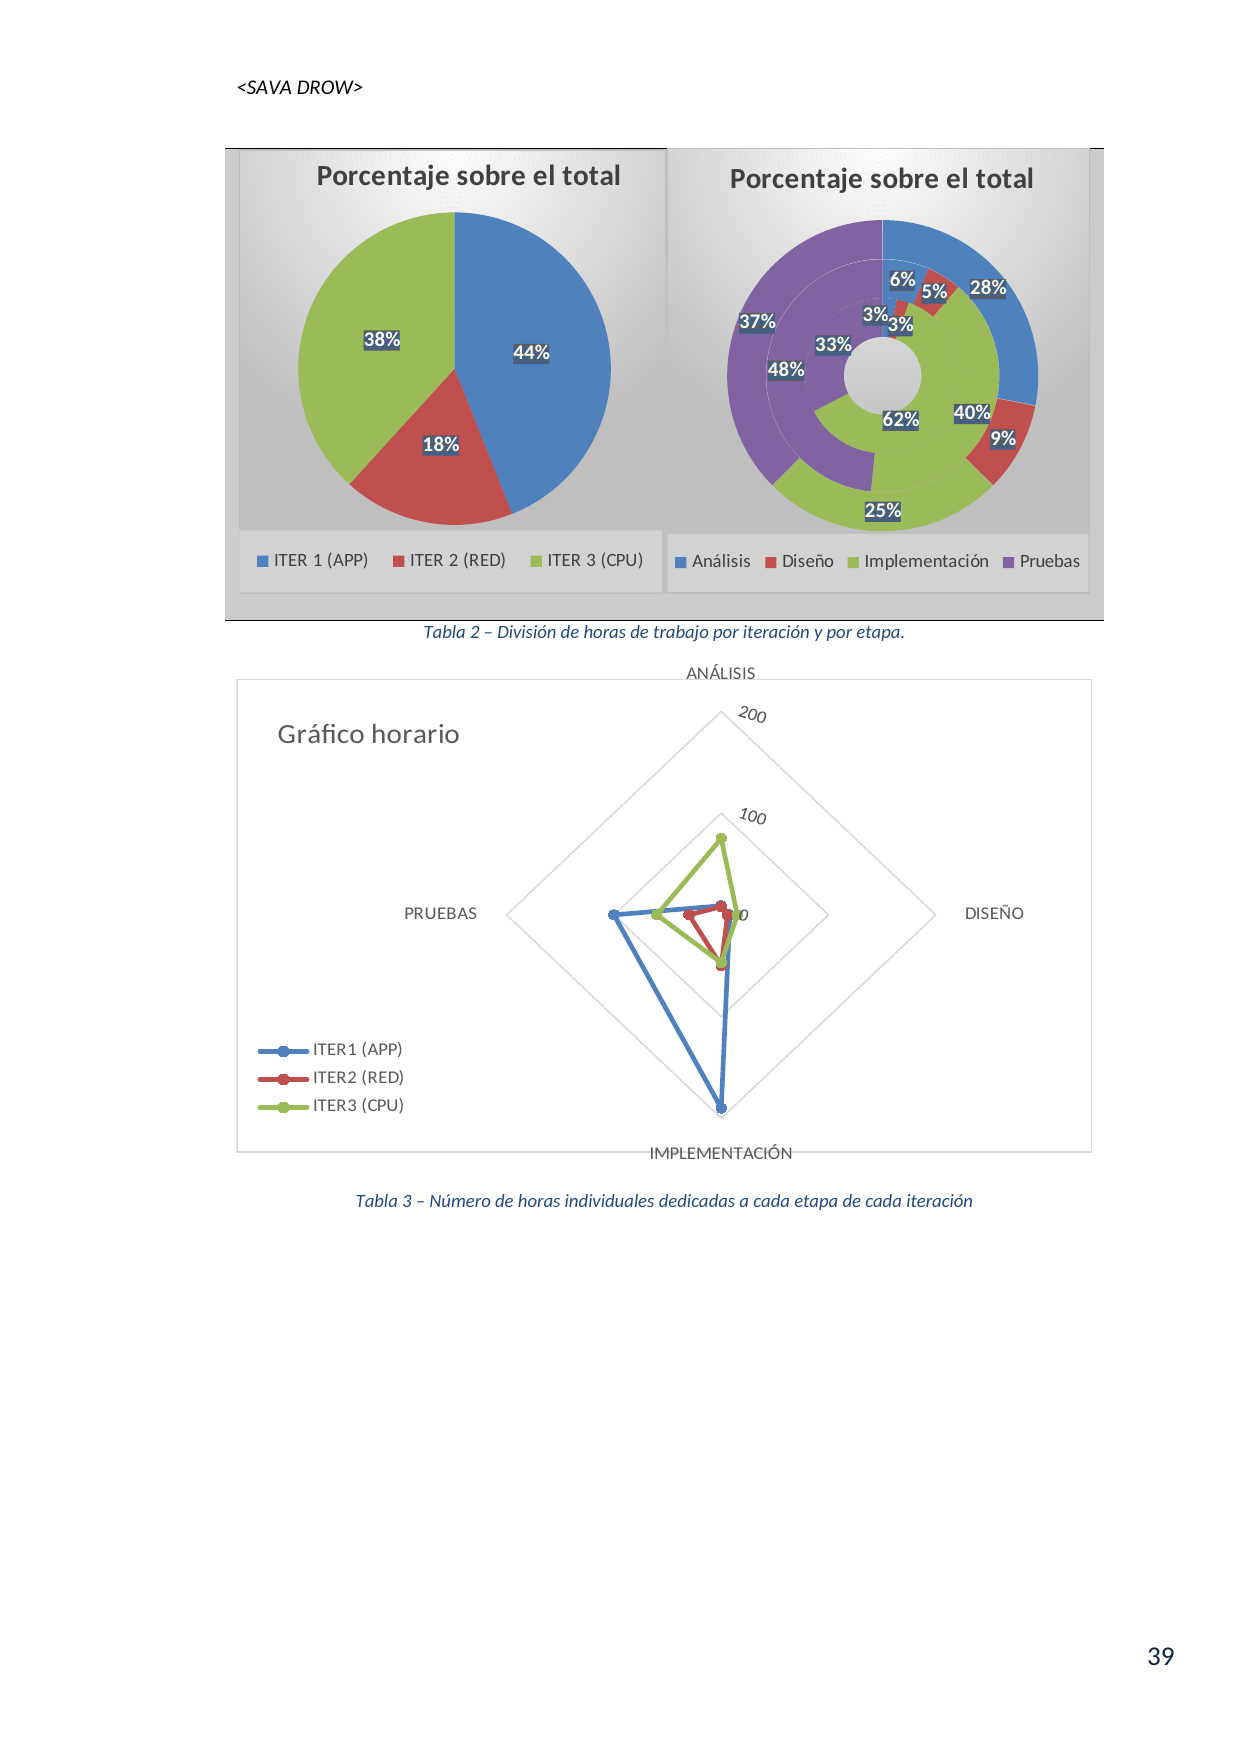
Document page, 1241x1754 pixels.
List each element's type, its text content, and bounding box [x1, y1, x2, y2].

table_cell [225, 149, 1104, 620]
